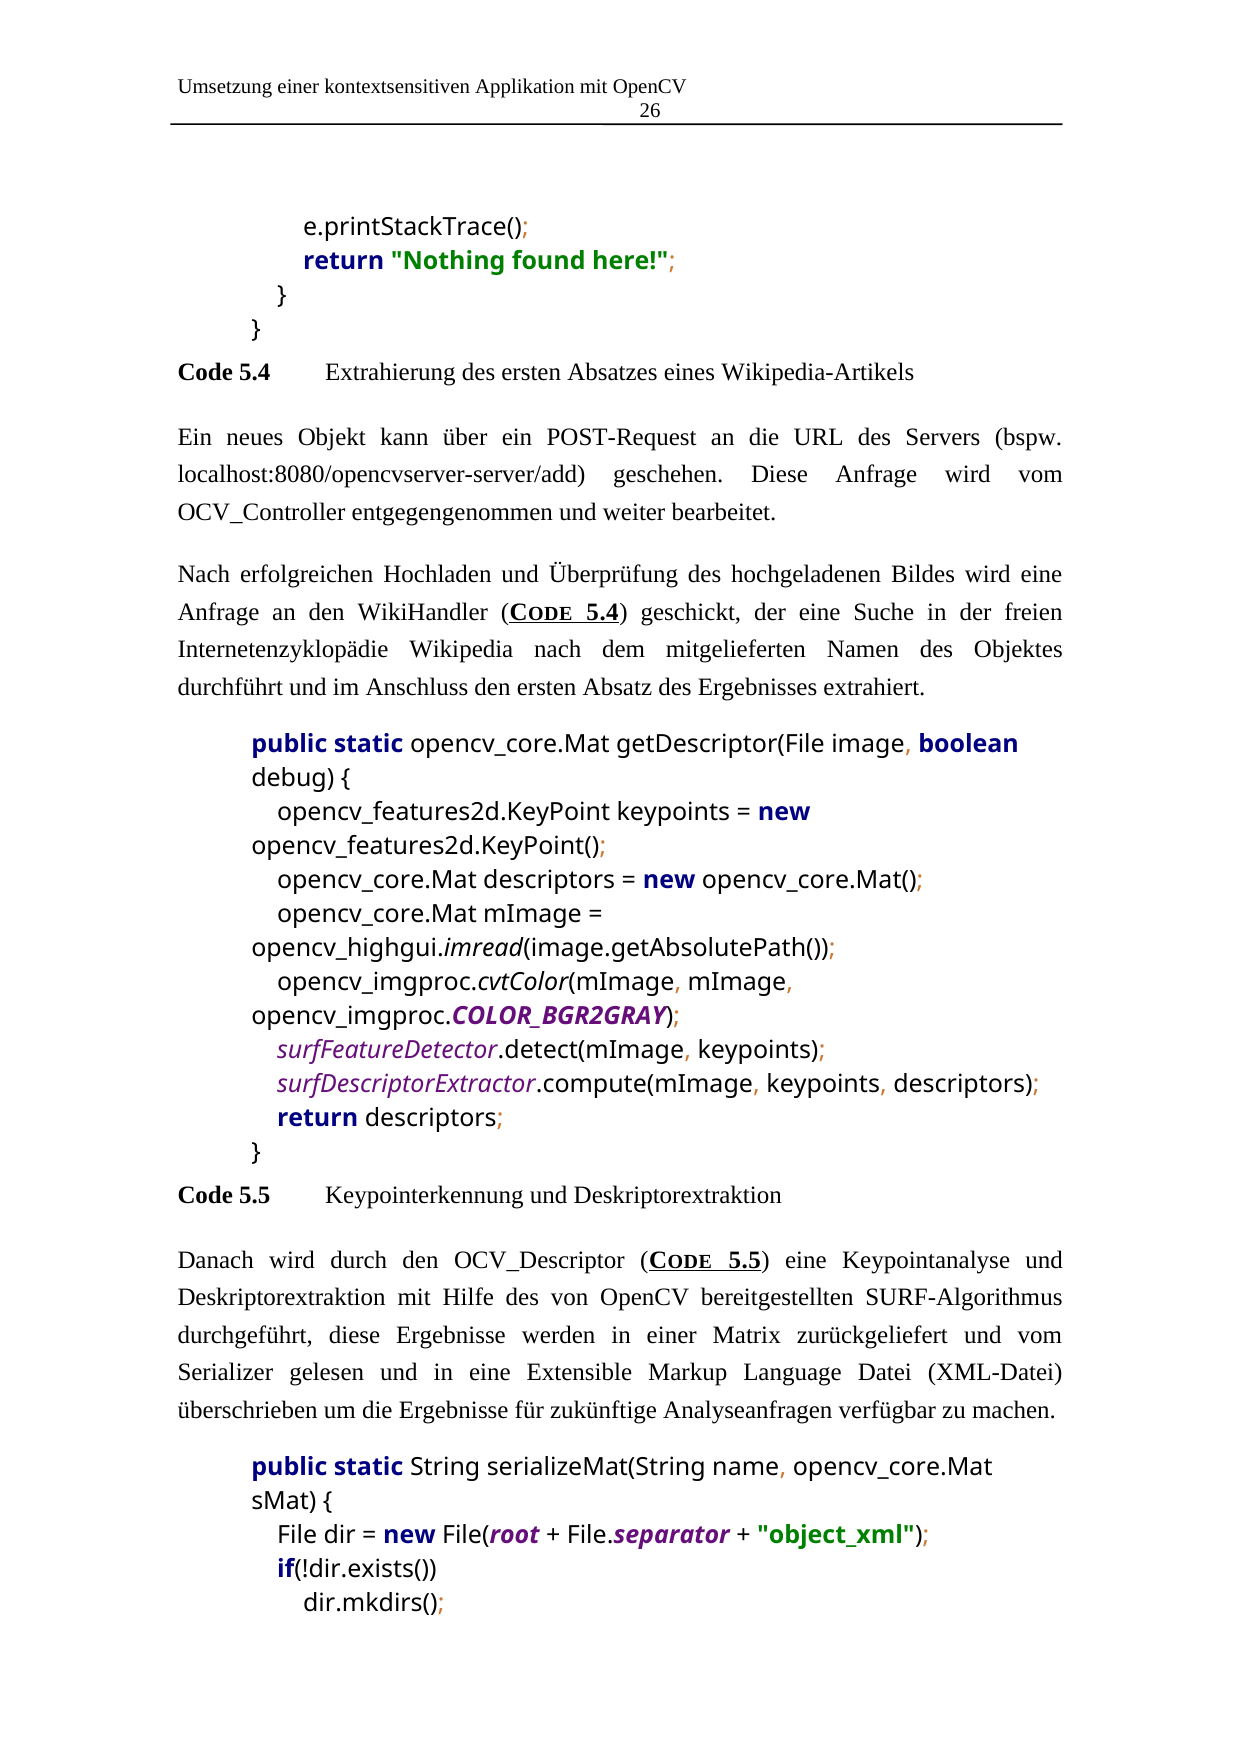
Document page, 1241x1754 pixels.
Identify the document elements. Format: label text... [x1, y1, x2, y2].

text Code 5.5 Keypointerkennung und Deskriptorextraktion [177, 1181, 1063, 1209]
text Code 5.4 Extrahierung des ersten Absatzes eines Wikipedia-Artikels [177, 357, 1063, 386]
text Danach wird durch den OCV_Descriptor (Code 5.5) eine Keypointanalyse und Deskriptorextraktion mit Hilfe des von OpenCV bereitgestellten SURF-Algorithmus durchgeführt, diese Ergebnisse werden in einer Matrix zurückgeliefert und vom Serializer gelesen und in eine Extensible Markup Language Datei (XML-Datei) überschrieben um die Ergebnisse für zukünftige Analyseanfragen verfügbar zu machen. [177, 1236, 1063, 1424]
text public static opencv_core.Mat getDescriptor(File image, boolean debug) { opencv_features2d.KeyPoint keypoints = new opencv_features2d.KeyPoint(); opencv_core.Mat descriptors = new opencv_core.Mat(); opencv_core.Mat mImage = opencv_highgui.imread(image.getAbsolutePath()); opencv_imgproc.cvtColor(mImage, mImage, opencv_imgproc.COLOR_BGR2GRAY); surfFeatureDetector.detect(mImage, keypoints); surfDescriptorExtractor.compute(mImage, keypoints, descriptors); return descriptors; } [251, 725, 1063, 1168]
text Ein neues Objekt kann über ein POST-Request an die URL des Servers (bspw. localhost:8080/opencvserver-server/add) geschehen. Diese Anfrage wird vom OCV_Controller entgegengenommen und weiter bearbeitet. [177, 413, 1063, 525]
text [251, 1449, 1063, 1619]
text Nach erfolgreichen Hochladen und Überprüfung des hochgeladenen Bildes wird eine Anfrage an den WikiHandler (Code 5.4) geschickt, der eine Suche in der freien Internetenzyklopädie Wikipedia nach dem mitgelieferten Namen des Objektes durchführt und im Anschluss den ersten Absatz des Ergebnisses extrahiert. [177, 550, 1063, 700]
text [251, 208, 1063, 345]
